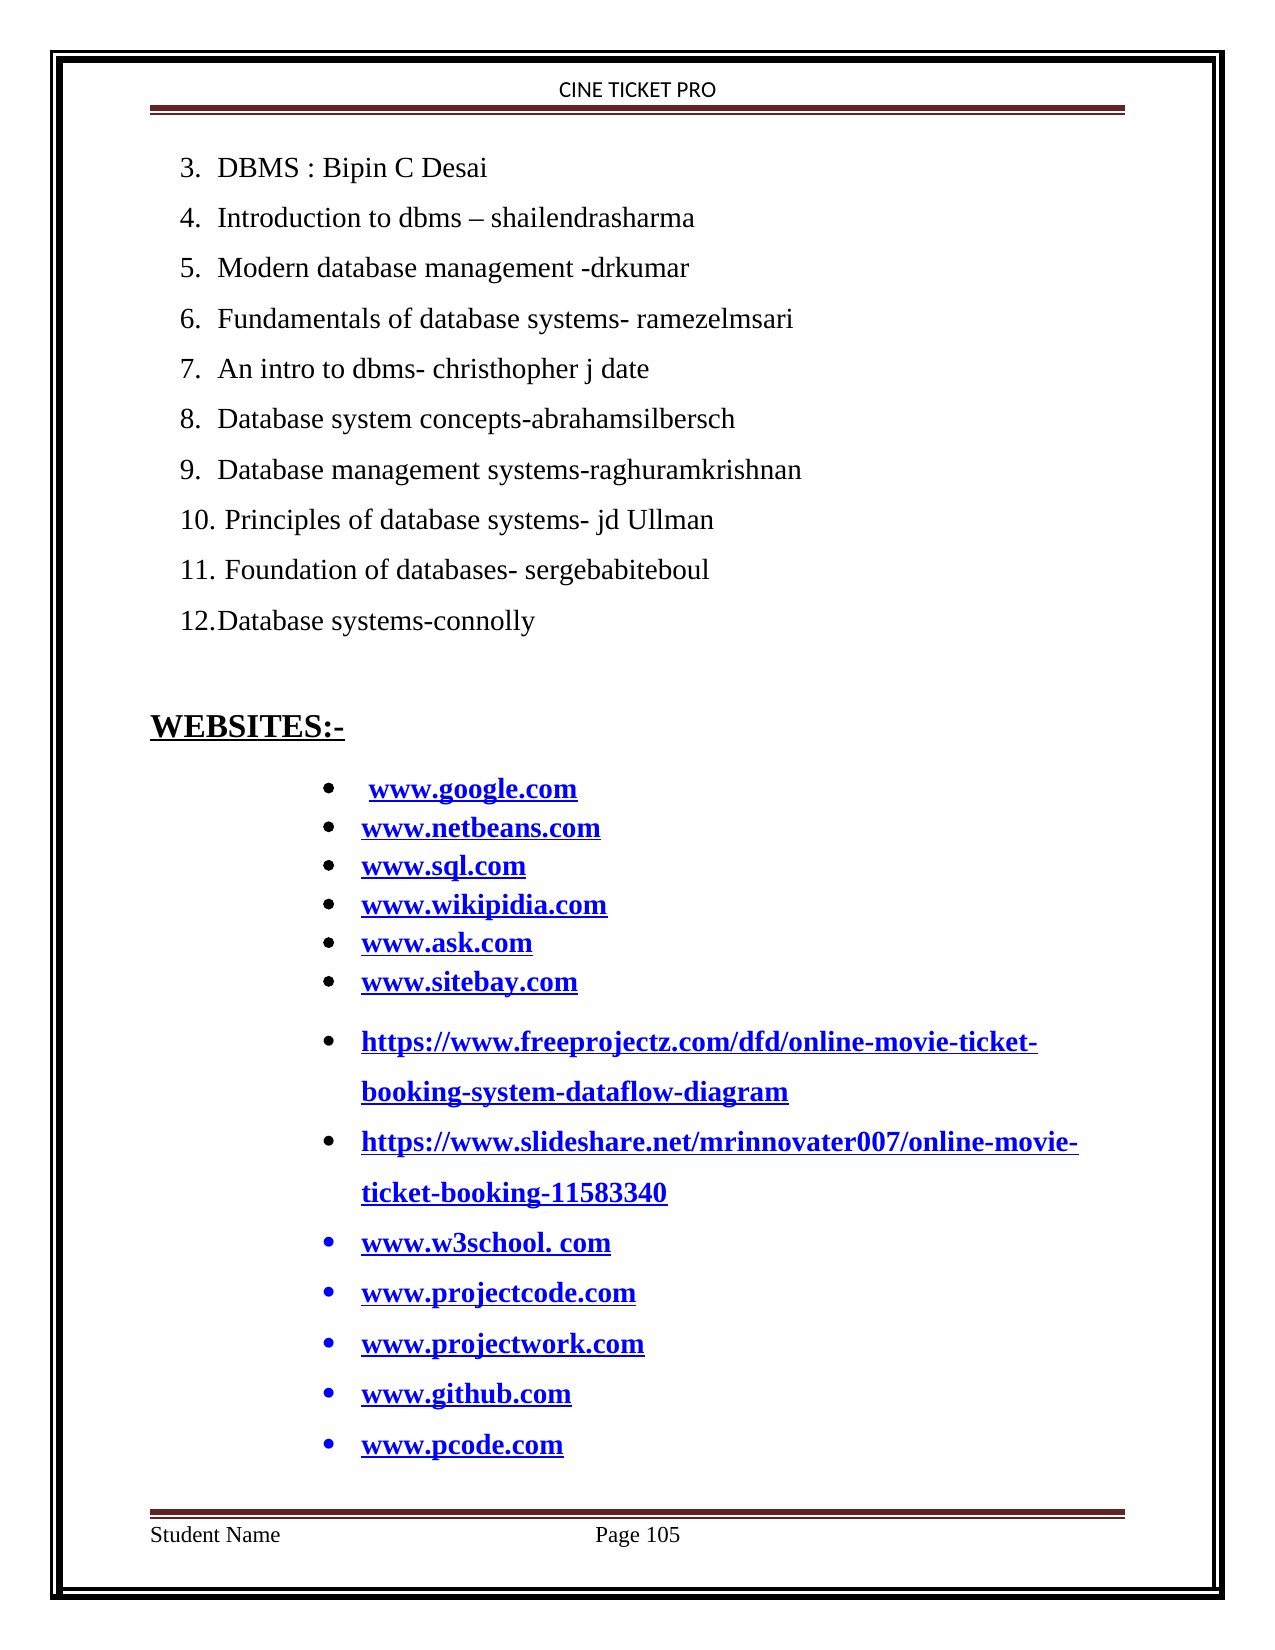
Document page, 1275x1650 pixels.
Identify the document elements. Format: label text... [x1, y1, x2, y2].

list www.netbeans.com [323, 810, 1125, 843]
list www.w3school. com [323, 1225, 1125, 1259]
list Foundation of databases- sergebabiteboul [179, 552, 1125, 586]
list Database system concepts-abrahamsilbersch [179, 402, 1125, 435]
list www.projectcode.com [323, 1276, 1125, 1309]
list www.sql.com [323, 848, 1125, 882]
list Fundamentals of database systems- ramezelmsari [179, 301, 1125, 334]
list Database systems-connolly [179, 603, 1125, 636]
list www.pcode.com [323, 1427, 1125, 1461]
list www.ask.com [323, 926, 1125, 959]
list Principles of database systems- jd Ullman [179, 502, 1125, 536]
list www.wikipidia.com [323, 887, 1125, 921]
list Database management systems-raghuramkrishnan [179, 452, 1125, 485]
list An intro to dbms- christhopher j date [179, 351, 1125, 385]
list www.github.com [323, 1376, 1125, 1410]
list Modern database management -drkumar [179, 251, 1125, 284]
list Introduction to dbms – shailendrasharma [179, 200, 1125, 234]
text WEBSITES:- [150, 706, 1050, 744]
list www.projectwork.com [323, 1326, 1125, 1360]
list www.sitebay.com [323, 964, 1125, 998]
list https://www.slideshare.net/mrinnovater007/online-movie-ticket-booking-11583340 [323, 1124, 1125, 1208]
list DBMS : Bipin C Desai [179, 150, 1125, 183]
list www.google.com [323, 771, 1125, 805]
list https://www.freeprojectz.com/dfd/online-movie-ticket-booking-system-dataflow-diagram [323, 1024, 1125, 1108]
